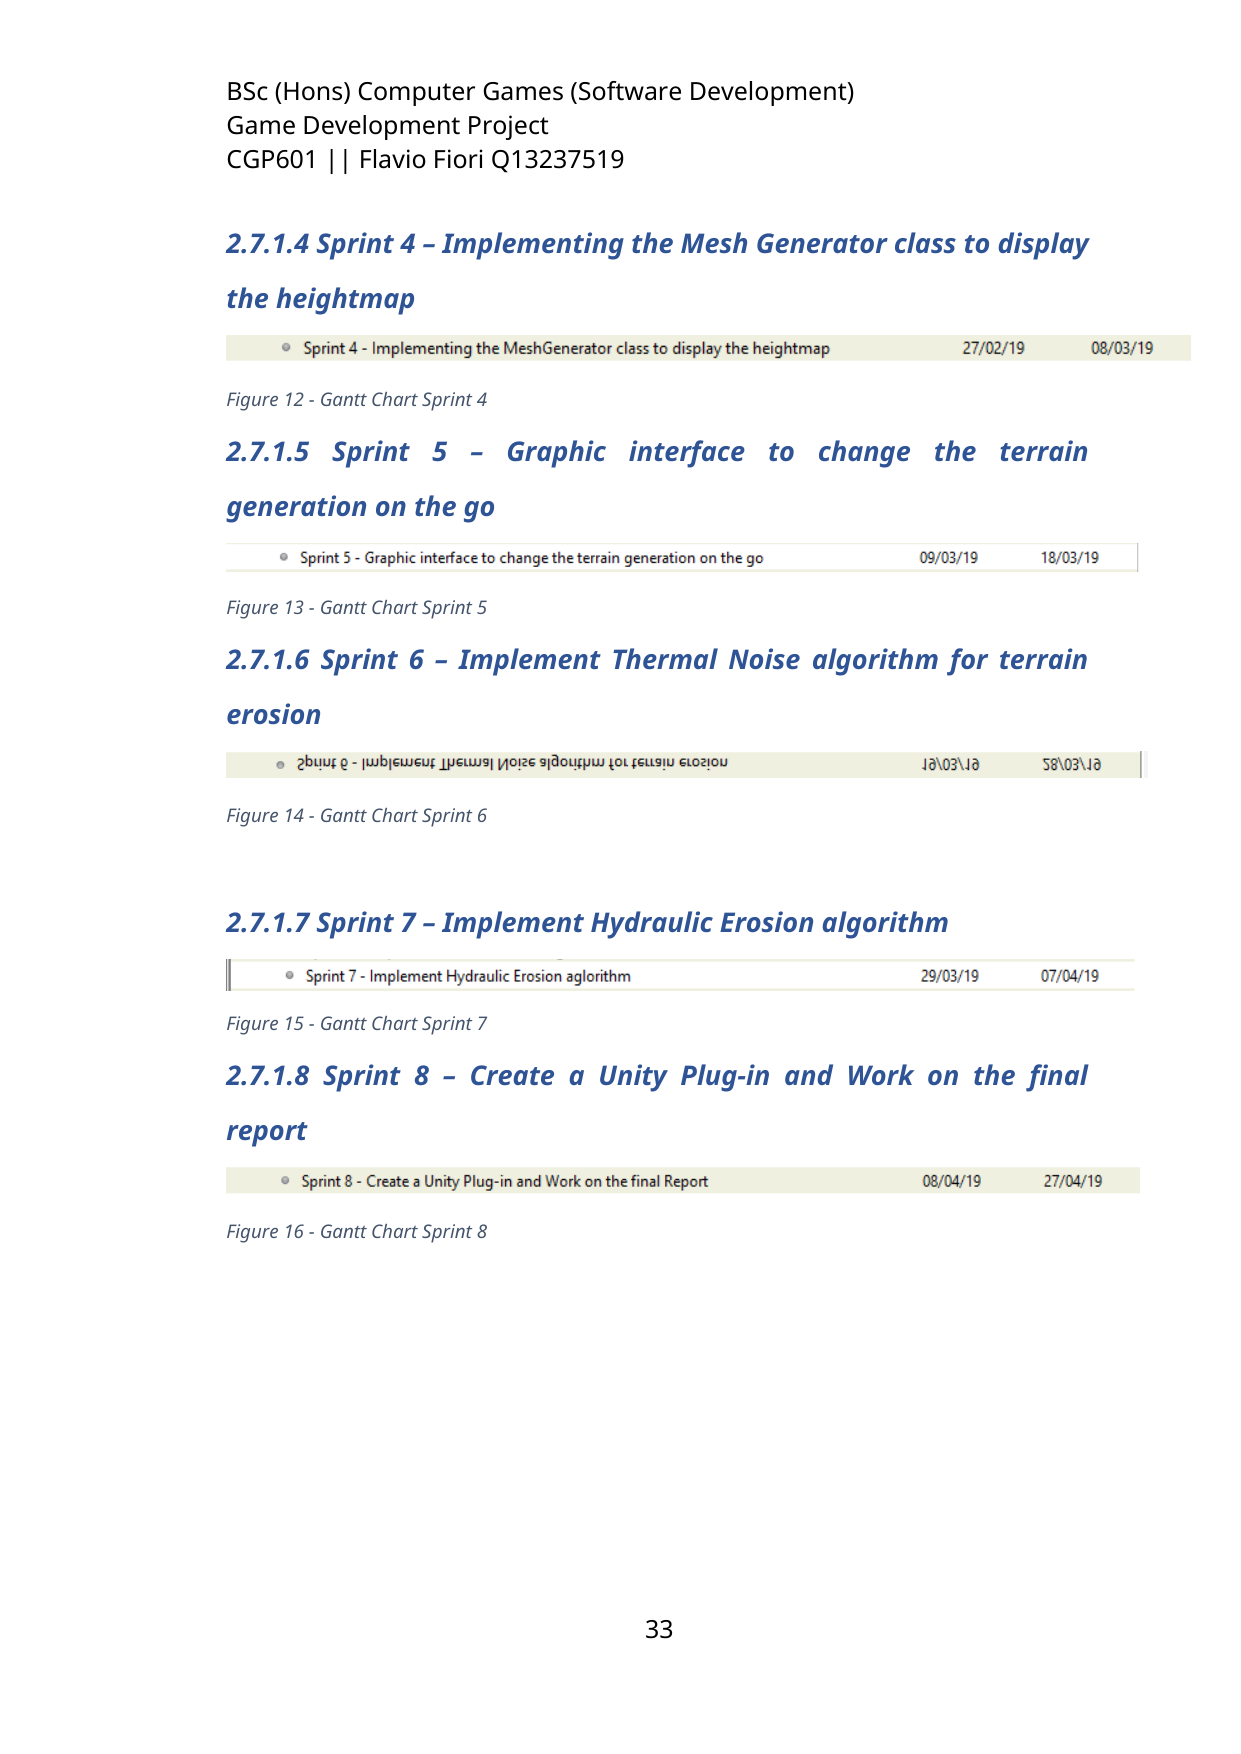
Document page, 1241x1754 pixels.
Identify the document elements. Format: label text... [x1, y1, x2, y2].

subtitle 2.7.1.4 Sprint 4 – Implementing the Mesh Generator class to display the heightmap [226, 224, 1092, 317]
picture [226, 959, 1135, 991]
subtitle 2.7.1.8 Sprint 8 – Create a Unity Plug-in and Work on the final report [226, 1056, 1092, 1149]
subtitle 2.7.1.7 Sprint 7 – Implement Hydraulic Erosion algorithm [226, 904, 1092, 941]
subtitle 2.7.1.5 Sprint 5 – Graphic interface to change the terrain generation on the go [226, 432, 1092, 525]
subtitle 2.7.1.6 Sprint 6 – Implement Thermal Noise algorithm for terrain erosion [226, 641, 1092, 733]
picture [226, 335, 1192, 365]
picture [226, 543, 1139, 572]
picture [226, 1167, 1140, 1196]
picture [226, 751, 1148, 778]
